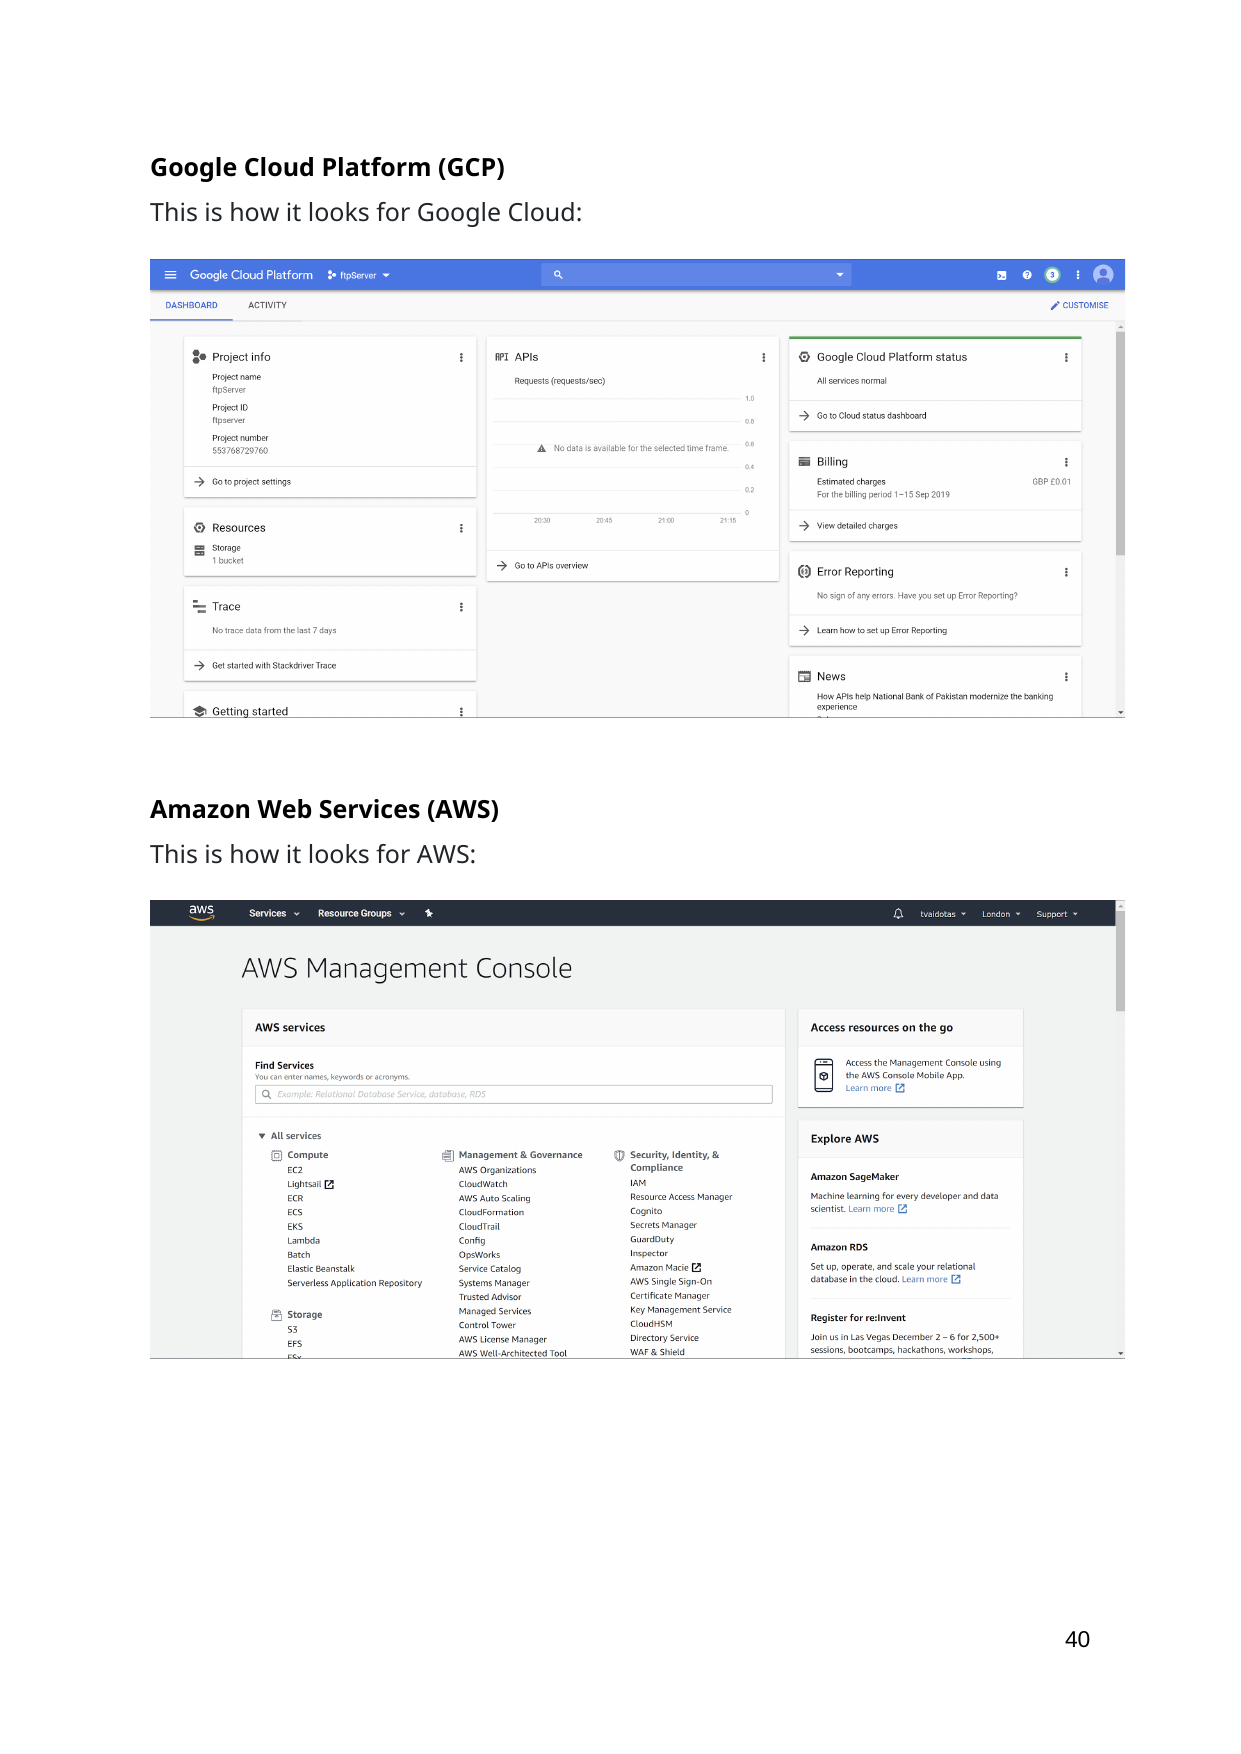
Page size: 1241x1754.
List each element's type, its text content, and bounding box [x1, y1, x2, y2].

subtitle Amazon Web Services (AWS) [150, 791, 1090, 825]
picture [150, 900, 1125, 1359]
subtitle Google Cloud Platform (GCP) [150, 150, 1090, 184]
text This is how it looks for Google Cloud: [150, 195, 1090, 229]
picture [150, 259, 1125, 718]
text This is how it looks for AWS: [150, 836, 1090, 870]
